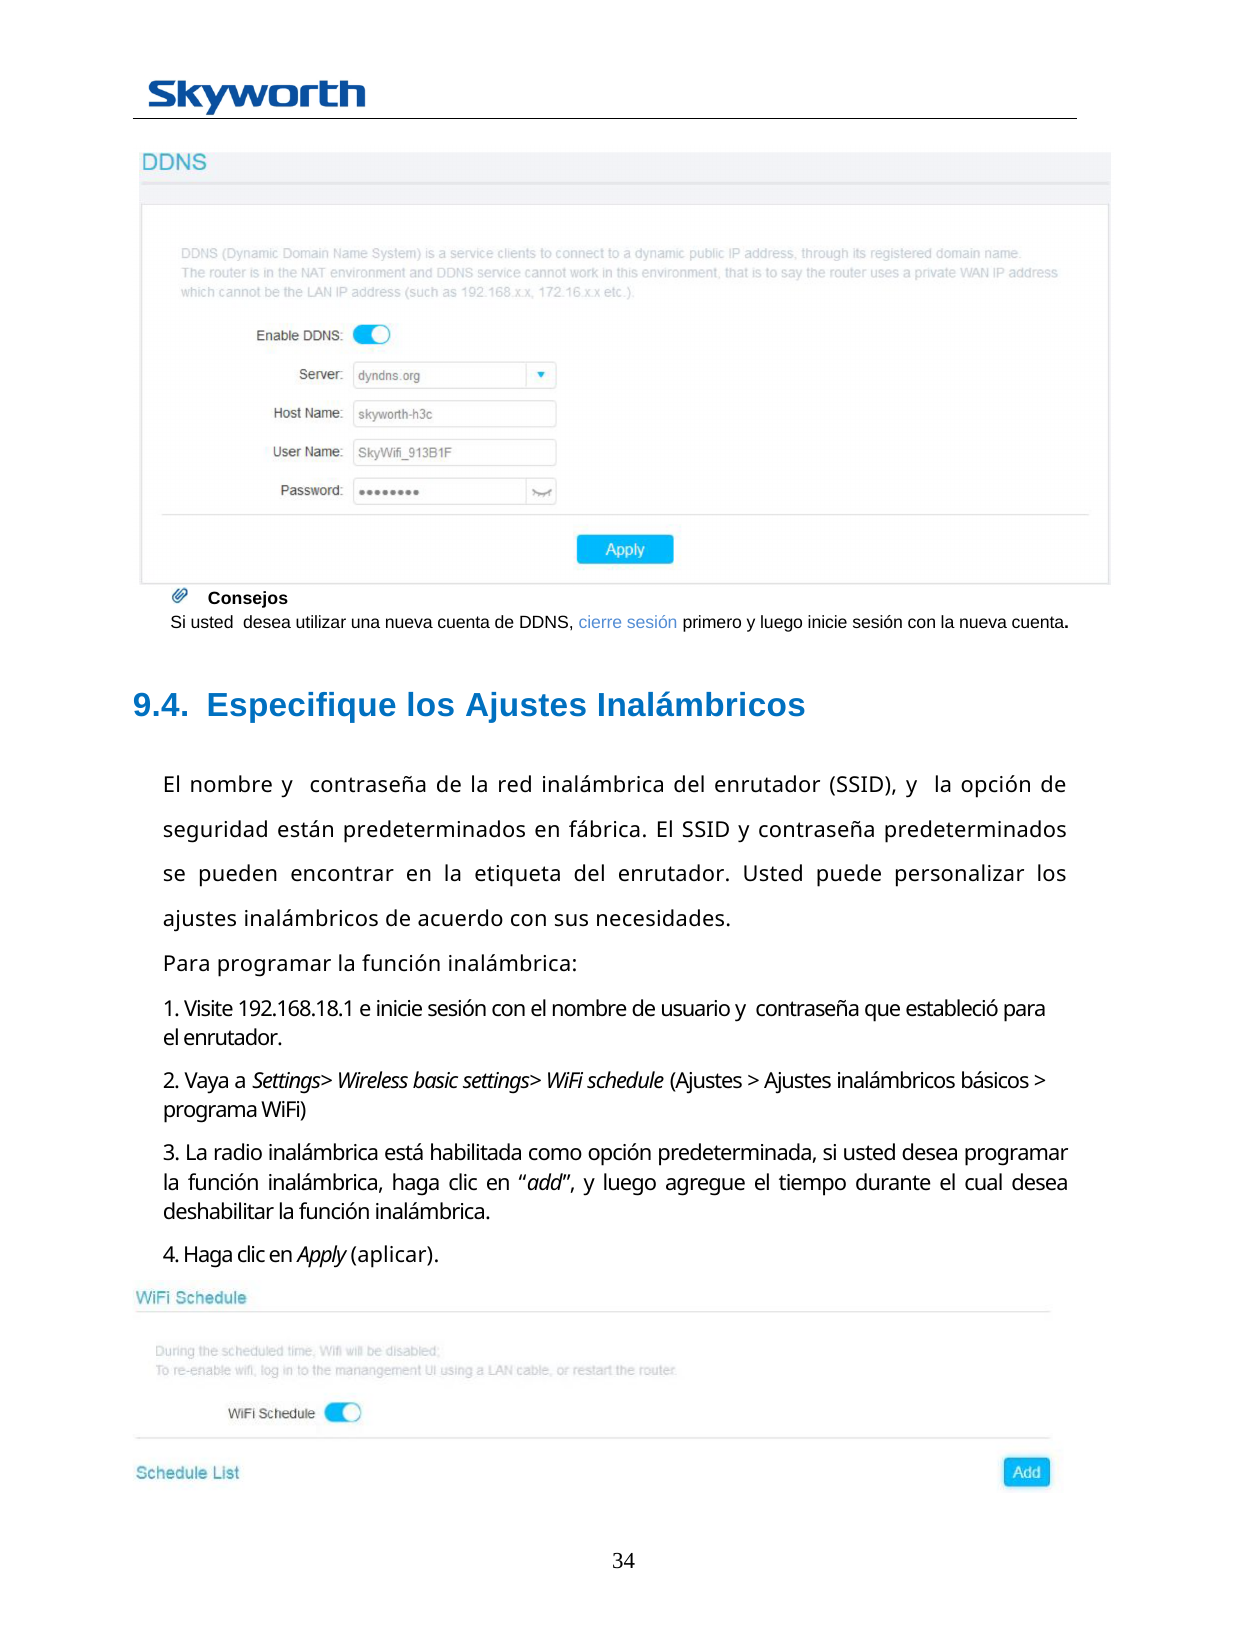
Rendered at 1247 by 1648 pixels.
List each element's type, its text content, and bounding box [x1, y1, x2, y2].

text 4. Haga clic en Apply (aplicar). [163, 1238, 1114, 1268]
text Si usted desea utilizar una nueva cuenta de DDNS, cierre sesión primero y luego inicie sesión con la nueva cuenta. [170, 611, 1114, 633]
text El nombre y contraseña de la red inalámbrica del enrutador (SSID), y la opción de seguridad están predeterminados en fábrica. El SSID y contraseña predeterminados se pueden encontrar en la etiqueta del enrutador. Usted puede personalizar los ajustes inalámbricos de acuerdo con sus necesidades. [163, 769, 1069, 933]
text 1. Visite 192.168.18.1 e inicie sesión con el nombre de usuario y contraseña que estableció para el enrutador. [163, 992, 1046, 1052]
text Para programar la función inalámbrica: [163, 948, 1114, 978]
text 2. Vaya a Settings> Wireless basic settings> WiFi schedule (Ajustes > Ajustes inalámbricos básicos > programa WiFi) [163, 1064, 1046, 1124]
picture [132, 1280, 1064, 1493]
text 3. La radio inalámbrica está habilitada como opción predeterminada, si usted desea programar la función inalámbrica, haga clic en “add”, y luego agregue el tiempo durante el cual desea deshabilitar la función inalámbrica. [163, 1137, 1069, 1226]
list Consejos [170, 587, 1114, 608]
text 9.4. Especifique los Ajustes Inalámbricos [133, 686, 1114, 724]
